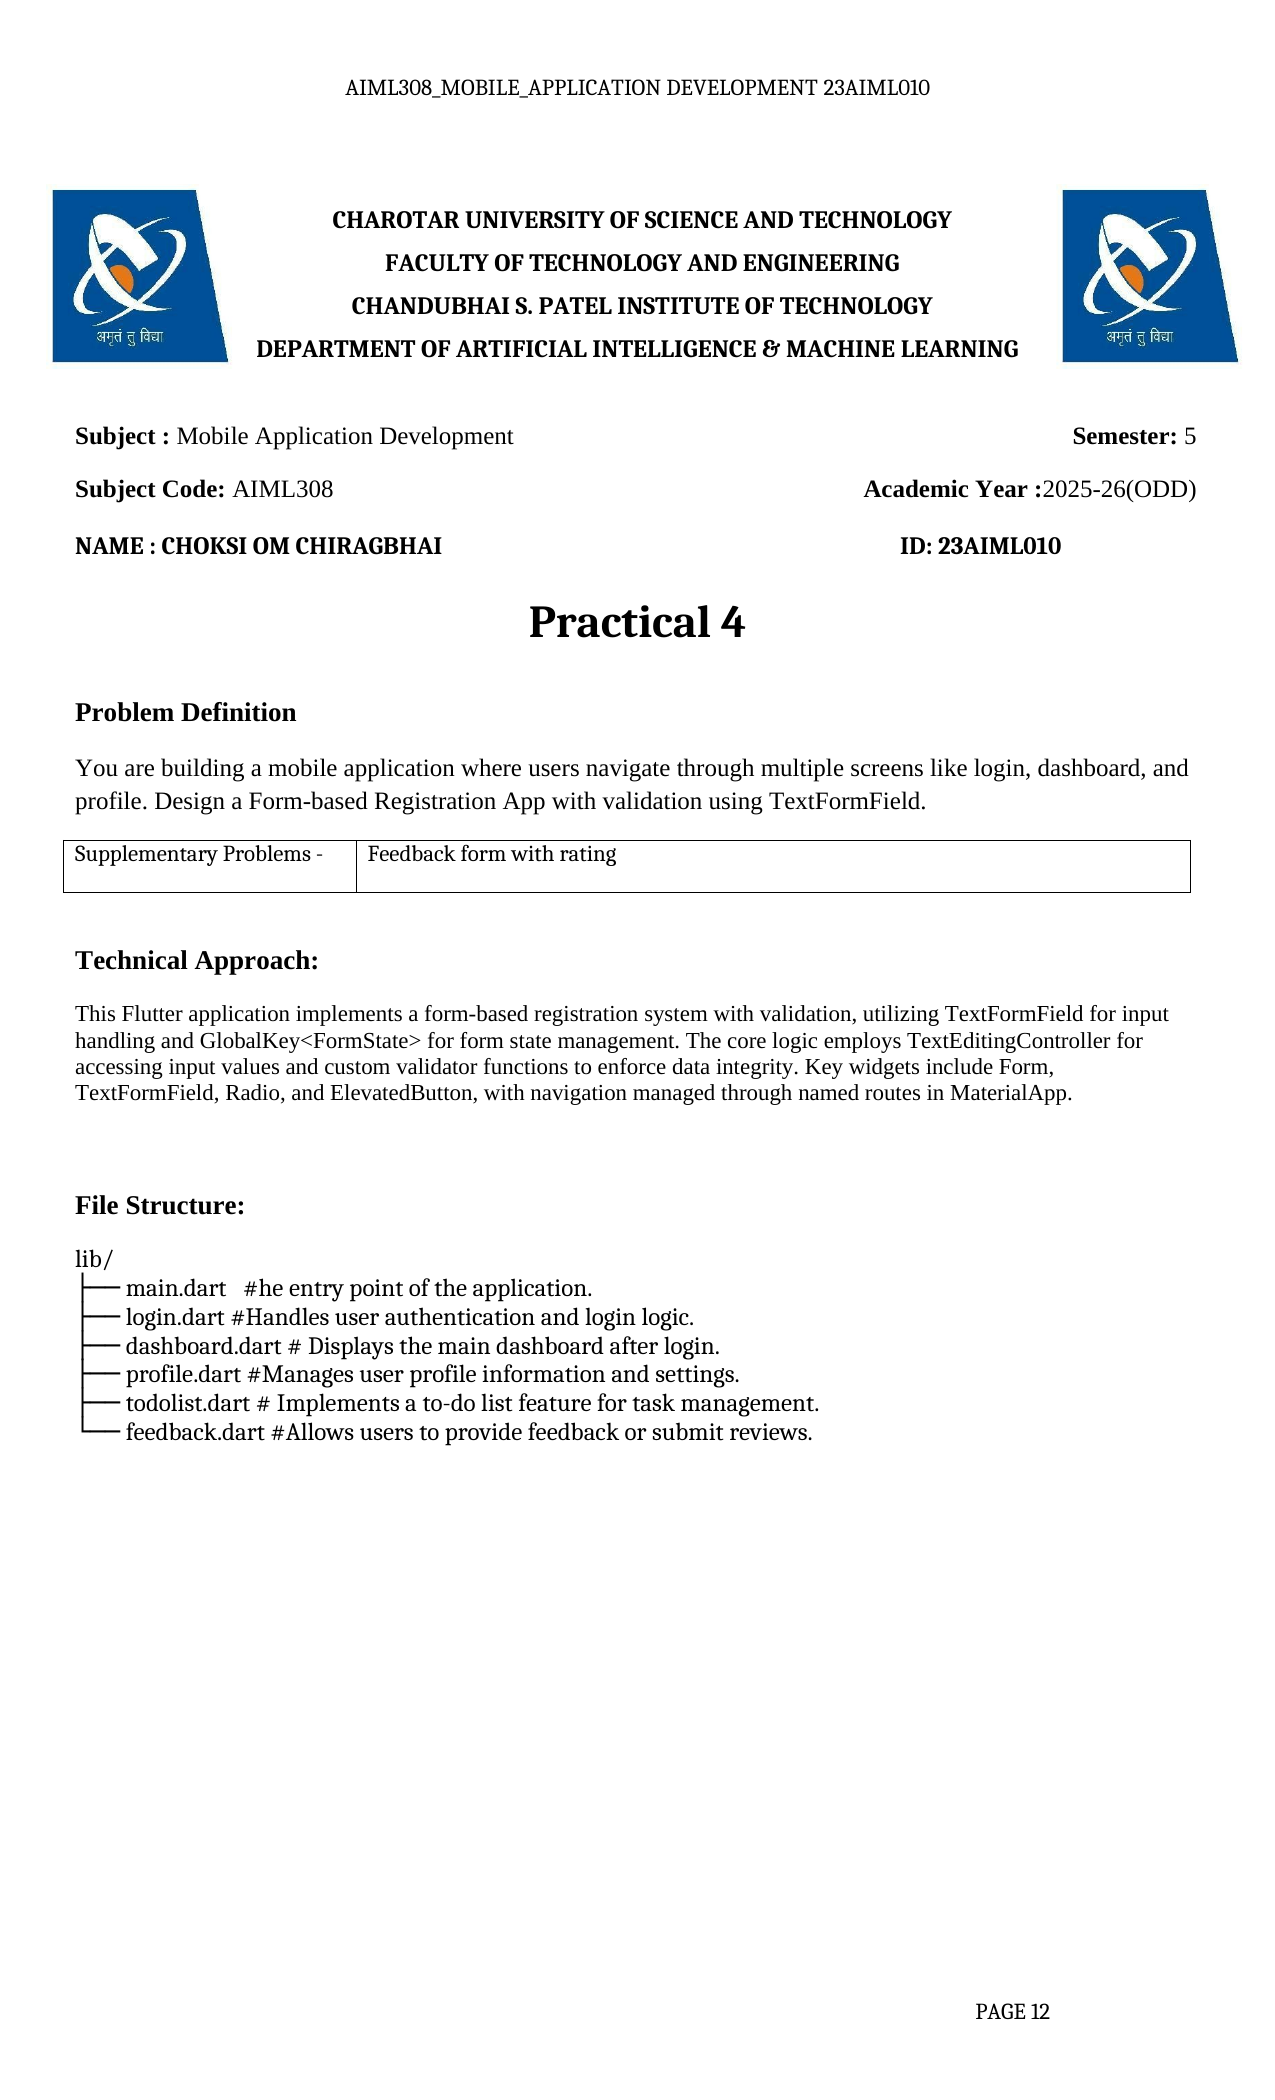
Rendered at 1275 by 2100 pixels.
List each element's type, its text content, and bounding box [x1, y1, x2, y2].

text lib/ [75, 1245, 1200, 1274]
table_header Subject : Mobile Application Development [64, 421, 641, 474]
text ├── profile.dart #Manages user profile information and settings. [84, 1360, 1200, 1389]
table_header Feedback form with rating [357, 841, 1190, 892]
text Problem Definition [75, 696, 1200, 727]
text You are building a mobile application where users navigate through multiple screens like login, dashboard, and profile. Design a Form-based Registration App with validation using TextFormField. [75, 753, 1200, 814]
table_cell Academic Year :2025-26(ODD) [641, 474, 1211, 502]
text CHANDUBHAI S. PATEL INSTITUTE OF TECHNOLOGY [237, 292, 1056, 321]
text ├── todolist.dart # Implements a to-do list feature for task management. [84, 1389, 1200, 1418]
text CHAROTAR UNIVERSITY OF SCIENCE AND TECHNOLOGY [237, 206, 1056, 234]
text This Flutter application implements a form-based registration system with validation, utilizing TextFormField for input handling and GlobalKey<FormState> for form state management. The core logic employs TextEditingController for accessing input values and custom validator functions to enforce data integrity. Key widgets include Form, TextFormField, Radio, and ElevatedButton, with navigation managed through named routes in MaterialApp. [75, 1000, 1200, 1106]
text File Structure: [75, 1189, 1200, 1220]
picture [46, 184, 237, 369]
table_header Semester: 5 [641, 421, 1211, 474]
table_cell Subject Code: AIML308 [64, 474, 641, 502]
text └── feedback.dart #Allows users to provide feedback or submit reviews. [75, 1418, 1200, 1447]
text ├── main.dart #he entry point of the application. [84, 1274, 1200, 1303]
text ├── login.dart #Handles user authentication and login logic. [84, 1303, 1200, 1332]
text Technical Approach: [75, 944, 1200, 975]
text ├── dashboard.dart # Displays the main dashboard after login. [84, 1332, 1200, 1360]
text Practical 4 [75, 596, 1200, 649]
picture [1056, 184, 1247, 369]
text NAME : CHOKSI OM CHIRAGBHAI ID: 23AIML010 [75, 532, 1200, 561]
text DEPARTMENT OF ARTIFICIAL INTELLIGENCE & MACHINE LEARNING [237, 335, 1056, 364]
text FACULTY OF TECHNOLOGY AND ENGINEERING [237, 249, 1056, 277]
table_header Supplementary Problems - [64, 841, 356, 892]
